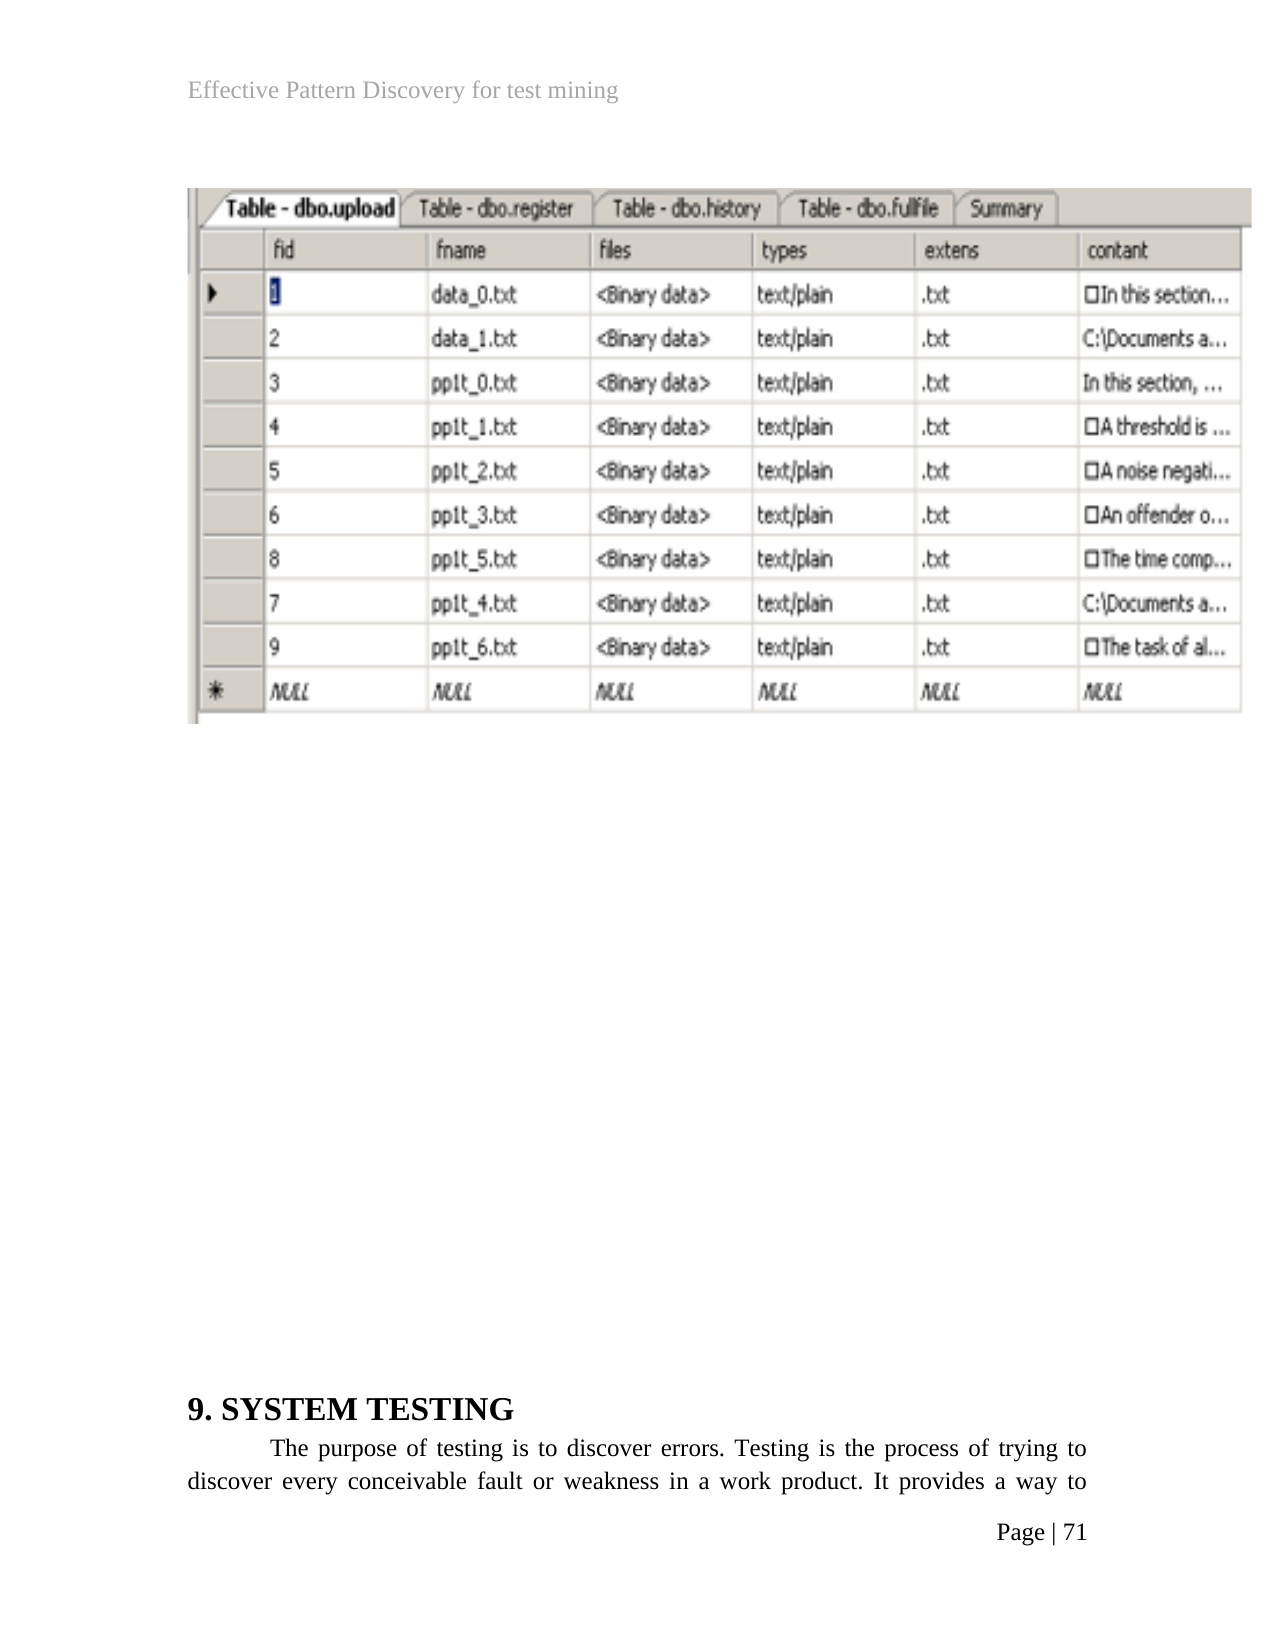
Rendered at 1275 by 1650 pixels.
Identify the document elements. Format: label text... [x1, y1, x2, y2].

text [187, 1433, 1087, 1495]
subtitle 9. SYSTEM TESTING [187, 1389, 1087, 1427]
picture [187, 188, 1252, 724]
